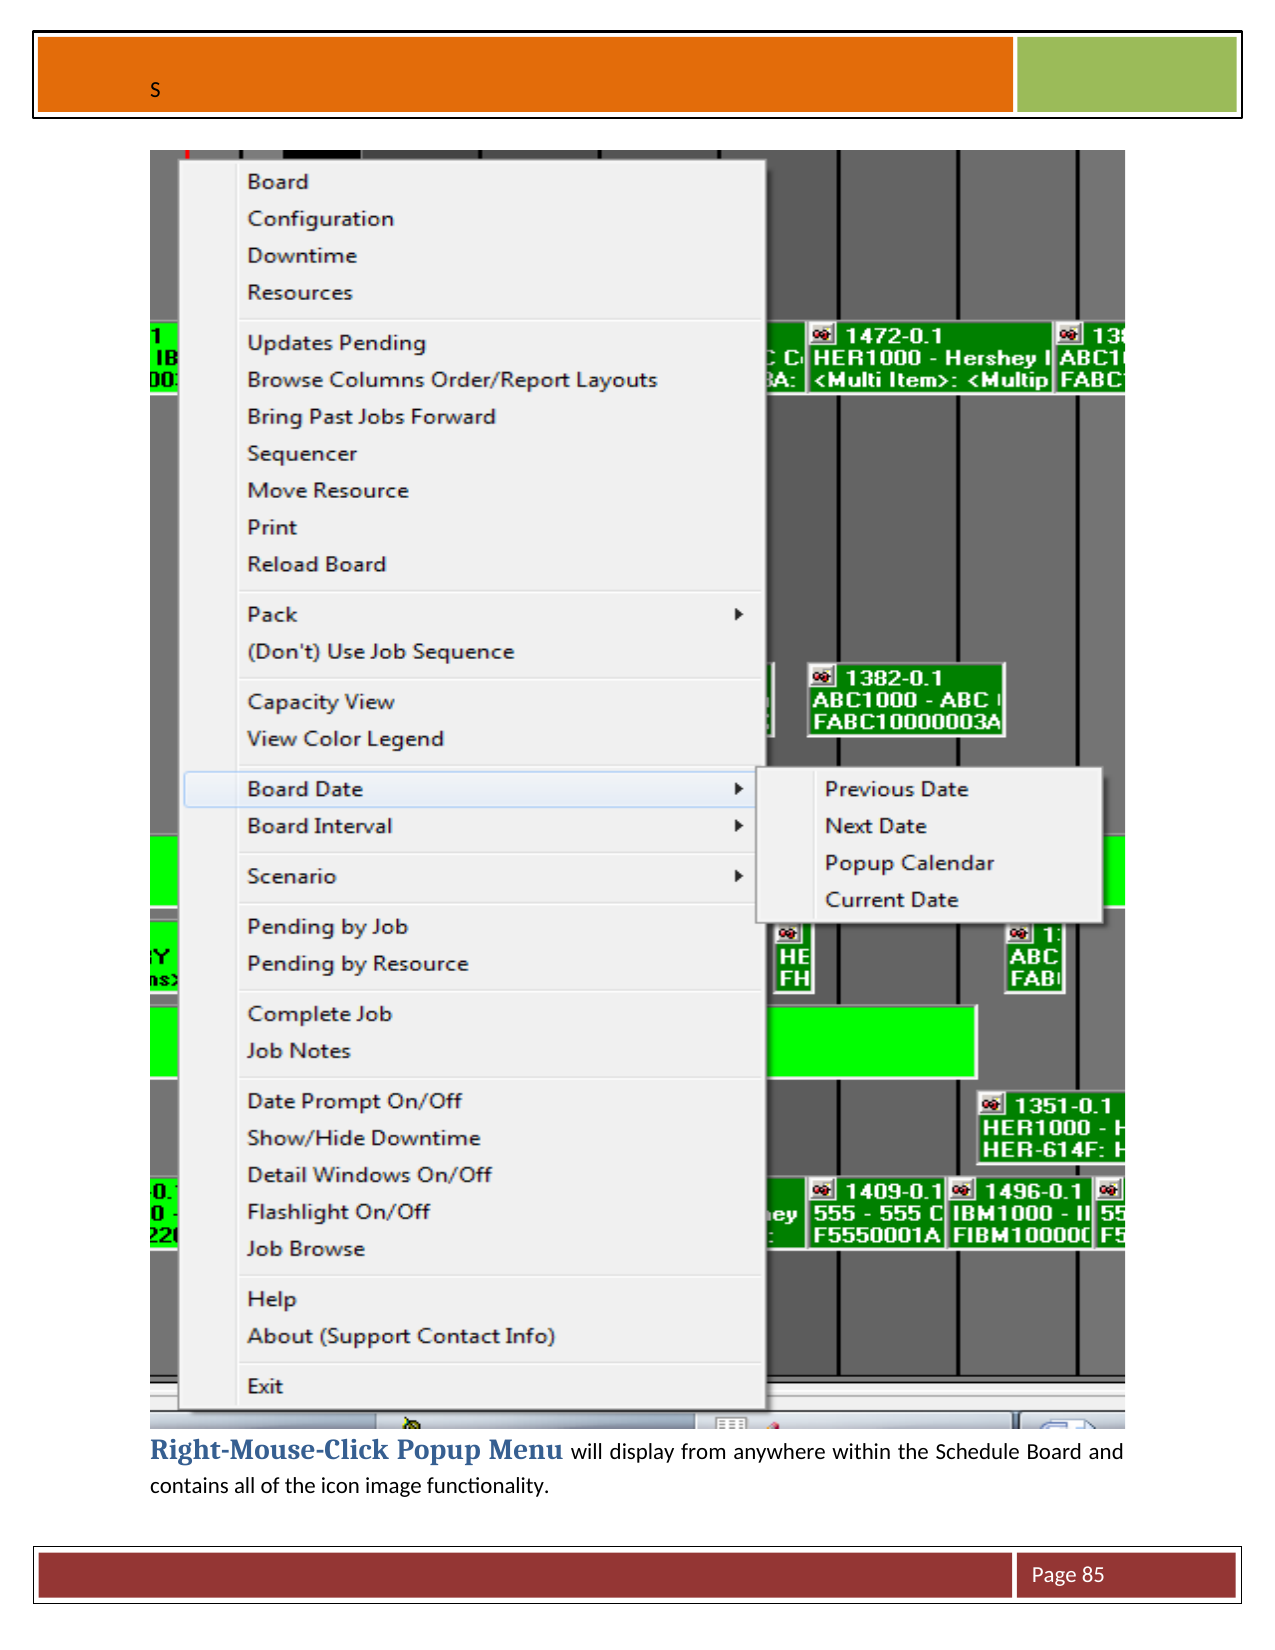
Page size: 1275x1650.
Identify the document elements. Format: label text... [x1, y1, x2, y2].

picture [150, 150, 1125, 1429]
text Right-Mouse-Click Popup Menu will display from anywhere within the Schedule Board and contains all of the icon image functionality. [150, 1429, 1125, 1499]
